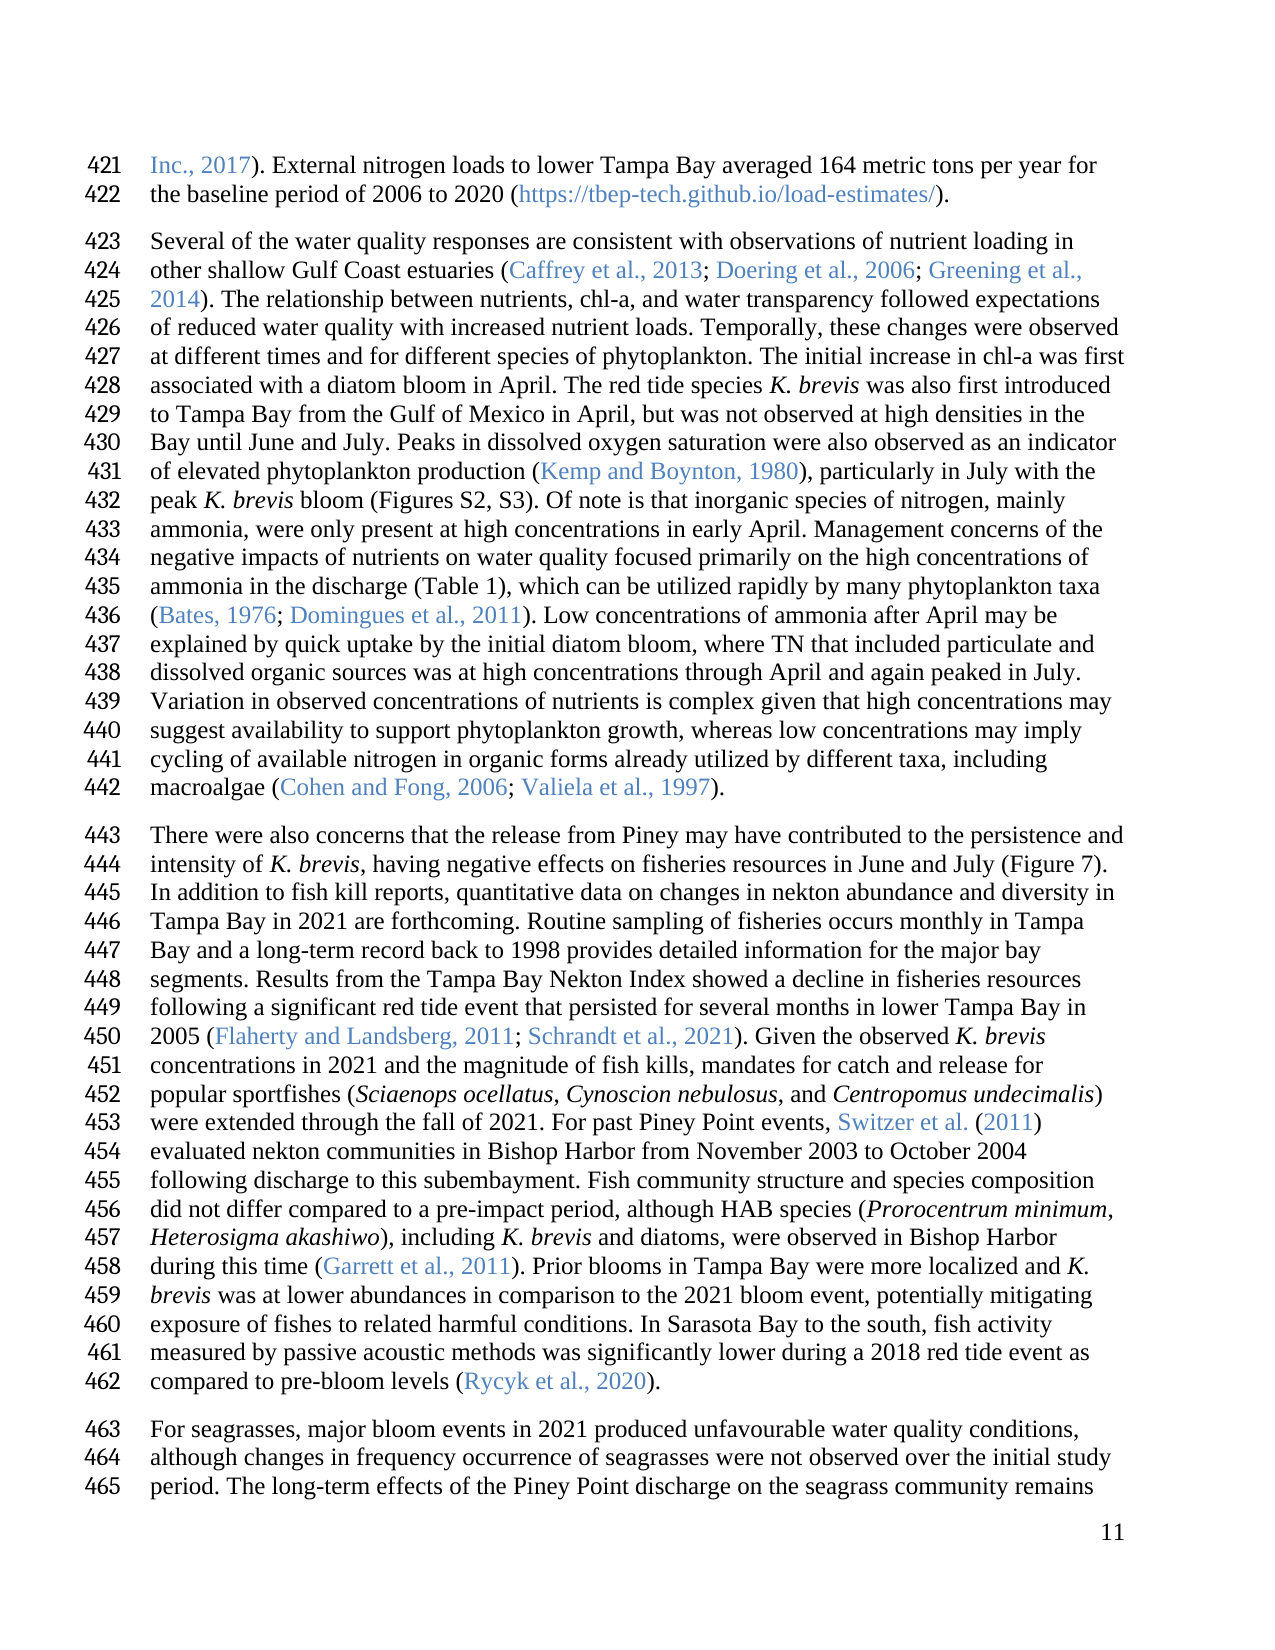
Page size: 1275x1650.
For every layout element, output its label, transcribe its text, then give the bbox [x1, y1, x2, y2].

text Several of the water quality responses are consistent with observations of nutrient loading in other shallow Gulf Coast estuaries (Caffrey et al., 2013; Doering et al., 2006; Greening et al., 2014). The relationship between nutrients, chl-a, and water transparency followed expectations of reduced water quality with increased nutrient loads. Temporally, these changes were observed at different times and for different species of phytoplankton. The initial increase in chl-a was first associated with a diatom bloom in April. The red tide species K. brevis was also first introduced to Tampa Bay from the Gulf of Mexico in April, but was not observed at high densities in the Bay until June and July. Peaks in dissolved oxygen saturation were also observed as an indicator of elevated phytoplankton production (Kemp and Boynton, 1980), particularly in July with the peak K. brevis bloom (Figures S2, S3). Of note is that inorganic species of nitrogen, mainly ammonia, were only present at high concentrations in early April. Management concerns of the negative impacts of nutrients on water quality focused primarily on the high concentrations of ammonia in the discharge (Table 1), which can be utilized rapidly by many phytoplankton taxa (Bates, 1976; Domingues et al., 2011). Low concentrations of ammonia after April may be explained by quick uptake by the initial diatom bloom, where TN that included particulate and dissolved organic sources was at high concentrations through April and again peaked in July. Variation in observed concentrations of nutrients is complex given that high concentrations may suggest availability to support phytoplankton growth, whereas low concentrations may imply cycling of available nitrogen in organic forms already utilized by different taxa, including macroalgae (Cohen and Fong, 2006; Valiela et al., 1997). [150, 226, 1125, 801]
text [150, 1414, 1125, 1500]
text There were also concerns that the release from Piney may have contributed to the persistence and intensity of K. brevis, having negative effects on fisheries resources in June and July (Figure 7). In addition to fish kill reports, quantitative data on changes in nekton abundance and diversity in Tampa Bay in 2021 are forthcoming. Routine sampling of fisheries occurs monthly in Tampa Bay and a long-term record back to 1998 provides detailed information for the major bay segments. Results from the Tampa Bay Nekton Index showed a decline in fisheries resources following a significant red tide event that persisted for several months in lower Tampa Bay in 2005 (Flaherty and Landsberg, 2011; Schrandt et al., 2021). Given the observed K. brevis concentrations in 2021 and the magnitude of fish kills, mandates for catch and release for popular sportfishes (Sciaenops ocellatus, Cynoscion nebulosus, and Centropomus undecimalis) were extended through the fall of 2021. For past Piney Point events, Switzer et al. (2011) evaluated nekton communities in Bishop Harbor from November 2003 to October 2004 following discharge to this subembayment. Fish community structure and species composition did not differ compared to a pre-impact period, although HAB species (Prorocentrum minimum, Heterosigma akashiwo), including K. brevis and diatoms, were observed in Bishop Harbor during this time (Garrett et al., 2011). Prior blooms in Tampa Bay were more localized and K. brevis was at lower abundances in comparison to the 2021 bloom event, potentially mitigating exposure of fishes to related harmful conditions. In Sarasota Bay to the south, fish activity measured by passive acoustic methods was significantly lower during a 2018 red tide event as compared to pre-bloom levels (Rycyk et al., 2020). [150, 820, 1125, 1395]
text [150, 150, 1125, 207]
